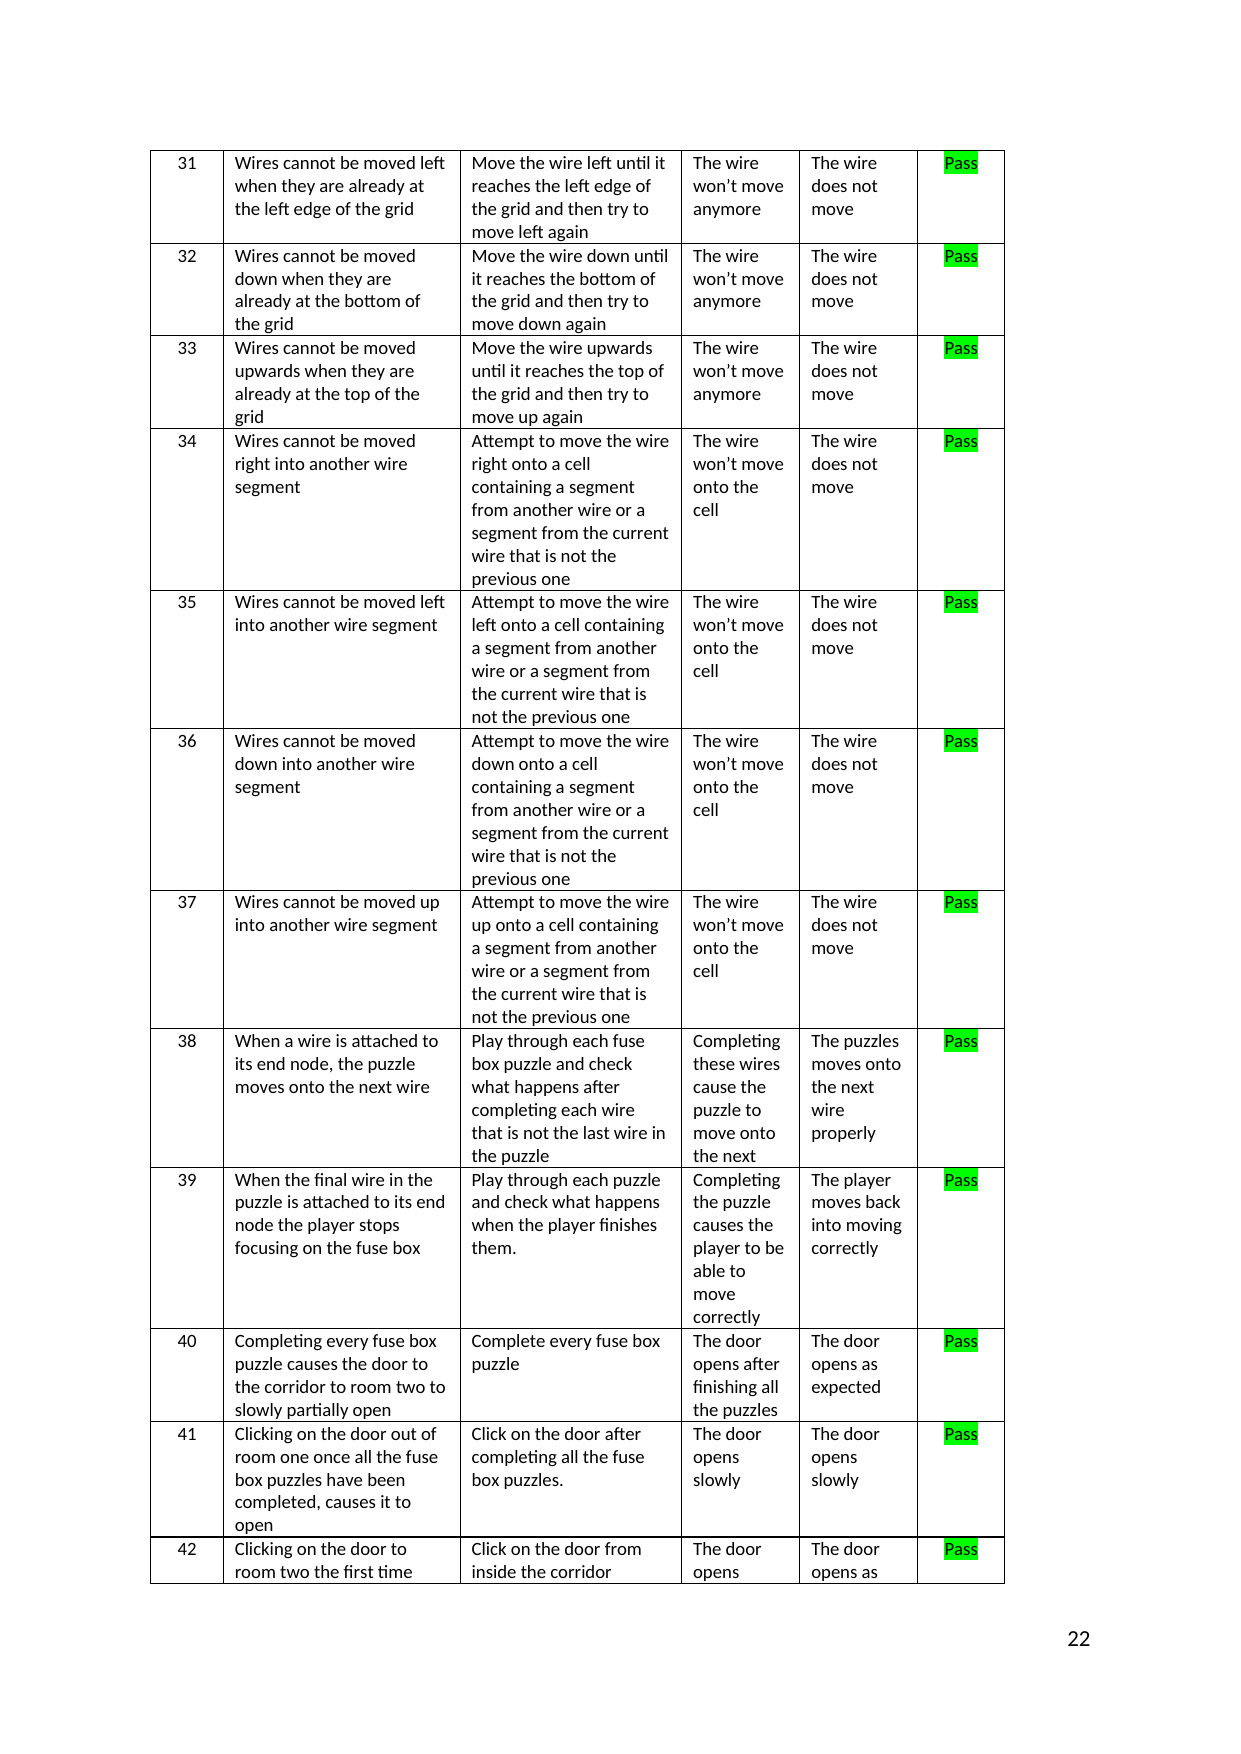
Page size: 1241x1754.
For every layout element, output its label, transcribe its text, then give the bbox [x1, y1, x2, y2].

table_cell The wire won’t move onto the cell [682, 729, 799, 889]
table_cell The wire does not move [800, 336, 917, 428]
table_cell Pass [918, 1329, 1004, 1421]
table_cell Pass [918, 1168, 1004, 1328]
table_cell Pass [918, 1538, 1004, 1583]
table_cell Wires cannot be moved left into another wire segment [224, 591, 460, 728]
table_cell Move the wire down until it reaches the bottom of the grid and then try to move down again [461, 244, 681, 335]
table_cell The wire does not move [800, 591, 917, 728]
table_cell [682, 151, 799, 243]
table_cell Pass [918, 729, 1004, 889]
table_cell 32 [151, 244, 223, 335]
table_cell Wires cannot be moved upwards when they are already at the top of the grid [224, 336, 460, 428]
table_cell 41 [151, 1422, 223, 1536]
table_cell The wire won’t move onto the cell [682, 891, 799, 1028]
table_cell Complete every fuse box puzzle [461, 1329, 681, 1421]
table_cell Attempt to move the wire up onto a cell containing a segment from another wire or a segment from the current wire that is not the previous one [461, 891, 681, 1028]
table_cell Pass [918, 429, 1004, 589]
table_cell When a wire is attached to its end node, the puzzle moves onto the next wire [224, 1029, 460, 1167]
table_cell When the final wire in the puzzle is attached to its end node the player stops focusing on the fuse box [224, 1168, 460, 1328]
table_cell Click on the door after completing all the fuse box puzzles. [461, 1422, 681, 1536]
table_cell 37 [151, 891, 223, 1028]
table_cell Move the wire upwards until it reaches the top of the grid and then try to move up again [461, 336, 681, 428]
table_cell The door opens slowly [682, 1422, 799, 1536]
table_cell The wire does not move [800, 244, 917, 335]
table_cell Pass [918, 244, 1004, 335]
table_cell 36 [151, 729, 223, 889]
table_cell Attempt to move the wire right onto a cell containing a segment from another wire or a segment from the current wire that is not the previous one [461, 429, 681, 589]
table_cell 38 [151, 1029, 223, 1167]
table_cell Pass [918, 891, 1004, 1028]
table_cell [800, 151, 917, 243]
table_cell The player moves back into moving correctly [800, 1168, 917, 1328]
table_cell The wire won’t move onto the cell [682, 429, 799, 589]
table_cell The door opens after finishing all the puzzles [682, 1329, 799, 1421]
table_cell Completing these wires cause the puzzle to move onto the next [682, 1029, 799, 1167]
table_cell Wires cannot be moved up into another wire segment [224, 891, 460, 1028]
table_cell Completing every fuse box puzzle causes the door to the corridor to room two to slowly partially open [224, 1329, 460, 1421]
table_cell The door opens as expected [800, 1329, 917, 1421]
table_cell The wire does not move [800, 729, 917, 889]
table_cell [682, 1538, 799, 1583]
table_cell 33 [151, 336, 223, 428]
table_cell Move the wire left until it reaches the left edge of the grid and then try to move left again [461, 151, 681, 243]
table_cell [800, 1538, 917, 1583]
table_cell The wire won’t move anymore [682, 336, 799, 428]
table_cell Wires cannot be moved right into another wire segment [224, 429, 460, 589]
table_cell 34 [151, 429, 223, 589]
table_cell 40 [151, 1329, 223, 1421]
table_cell The wire won’t move anymore [682, 244, 799, 335]
table_cell Attempt to move the wire left onto a cell containing a segment from another wire or a segment from the current wire that is not the previous one [461, 591, 681, 728]
table_cell Play through each puzzle and check what happens when the player finishes them. [461, 1168, 681, 1328]
table_cell Pass [918, 151, 1004, 243]
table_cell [461, 1538, 681, 1583]
table_cell The puzzles moves onto the next wire properly [800, 1029, 917, 1167]
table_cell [224, 1538, 460, 1583]
table_cell The wire does not move [800, 891, 917, 1028]
table_cell 39 [151, 1168, 223, 1328]
table_cell Clicking on the door out of room one once all the fuse box puzzles have been completed, causes it to open [224, 1422, 460, 1536]
table_cell Attempt to move the wire down onto a cell containing a segment from another wire or a segment from the current wire that is not the previous one [461, 729, 681, 889]
table_cell 31 [151, 151, 223, 243]
table_cell Pass [918, 591, 1004, 728]
table_cell Wires cannot be moved down into another wire segment [224, 729, 460, 889]
table_cell The wire won’t move onto the cell [682, 591, 799, 728]
table_cell Pass [918, 1422, 1004, 1536]
table_cell 35 [151, 591, 223, 728]
table_cell Wires cannot be moved down when they are already at the bottom of the grid [224, 244, 460, 335]
table_cell 42 [151, 1538, 223, 1583]
table_cell Wires cannot be moved left when they are already at the left edge of the grid [224, 151, 460, 243]
table_cell Pass [918, 1029, 1004, 1167]
table_cell The door opens slowly [800, 1422, 917, 1536]
table_cell Completing the puzzle causes the player to be able to move correctly [682, 1168, 799, 1328]
table_cell Play through each fuse box puzzle and check what happens after completing each wire that is not the last wire in the puzzle [461, 1029, 681, 1167]
table_cell The wire does not move [800, 429, 917, 589]
table_cell Pass [918, 336, 1004, 428]
